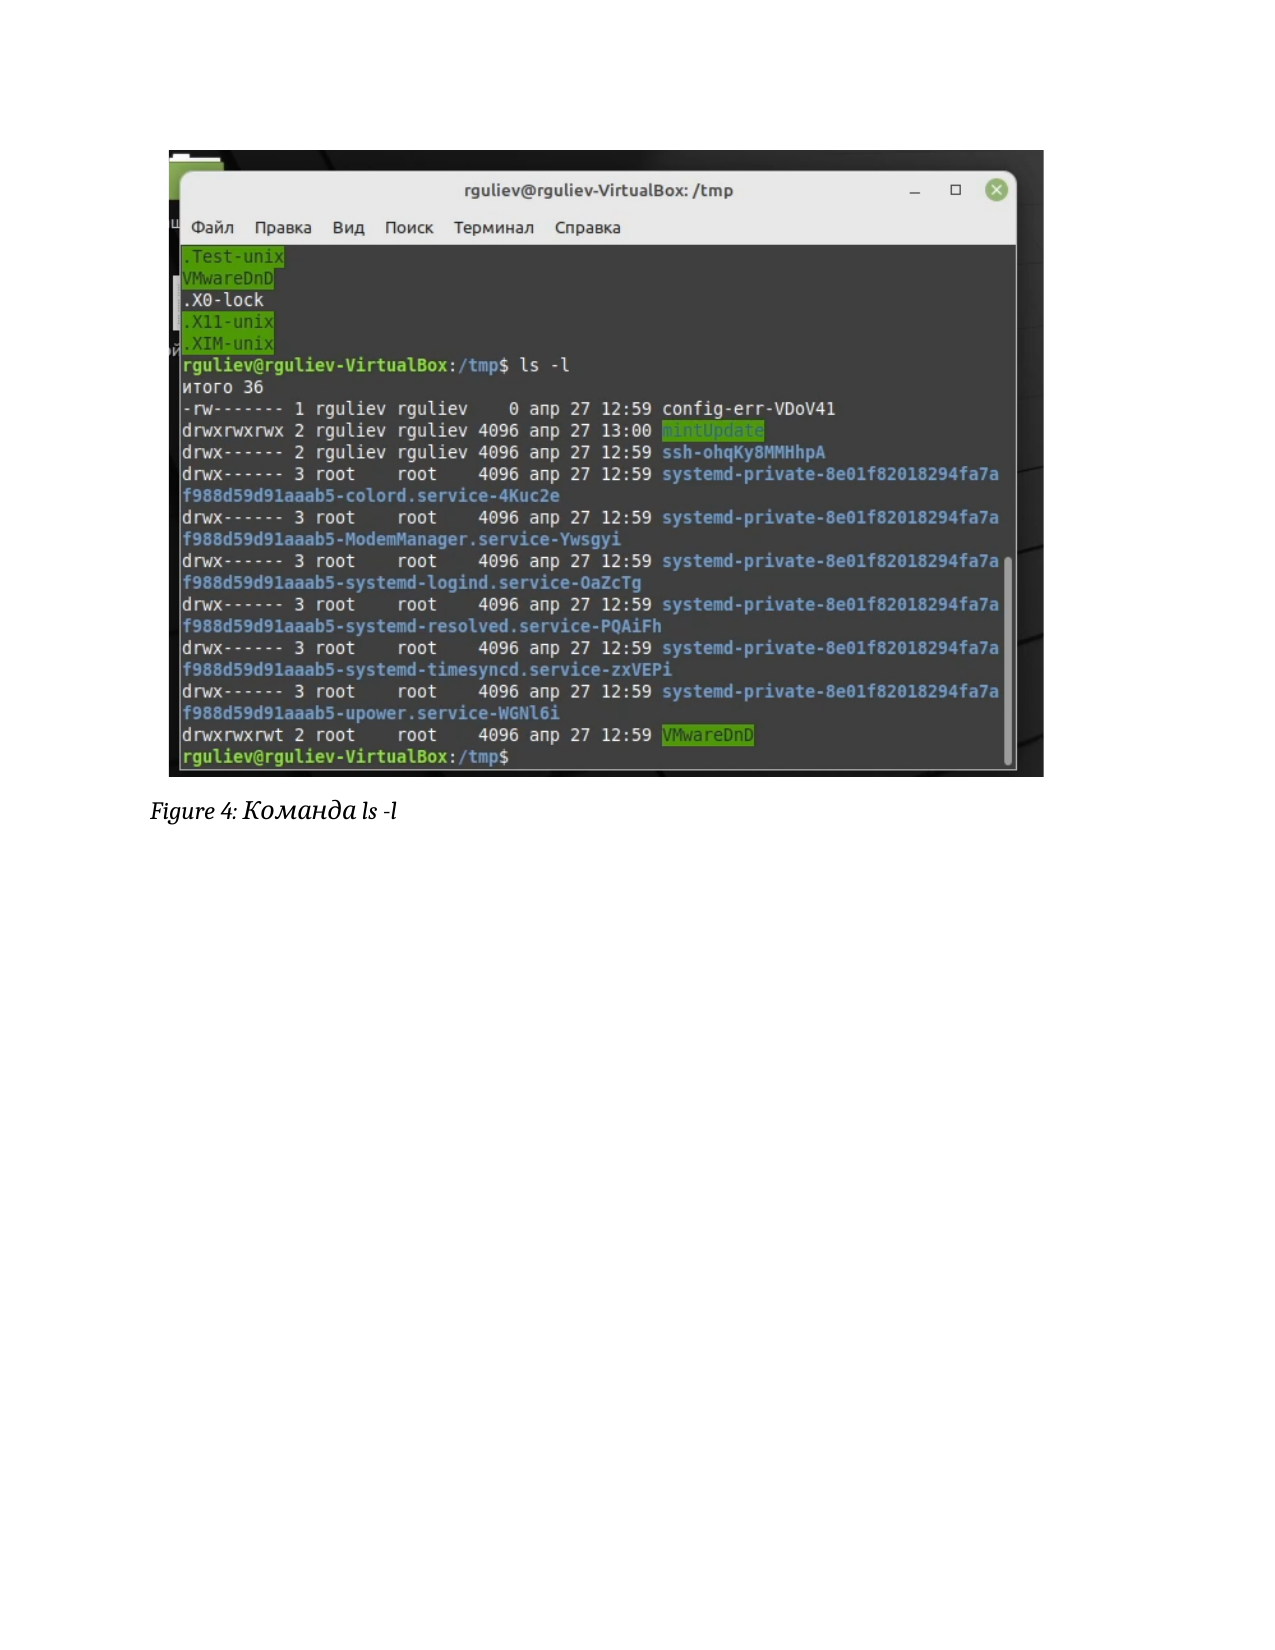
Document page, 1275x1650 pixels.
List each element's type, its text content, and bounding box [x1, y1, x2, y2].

picture [168, 150, 1044, 777]
text Figure 4: Команда ls -l [150, 797, 1125, 826]
